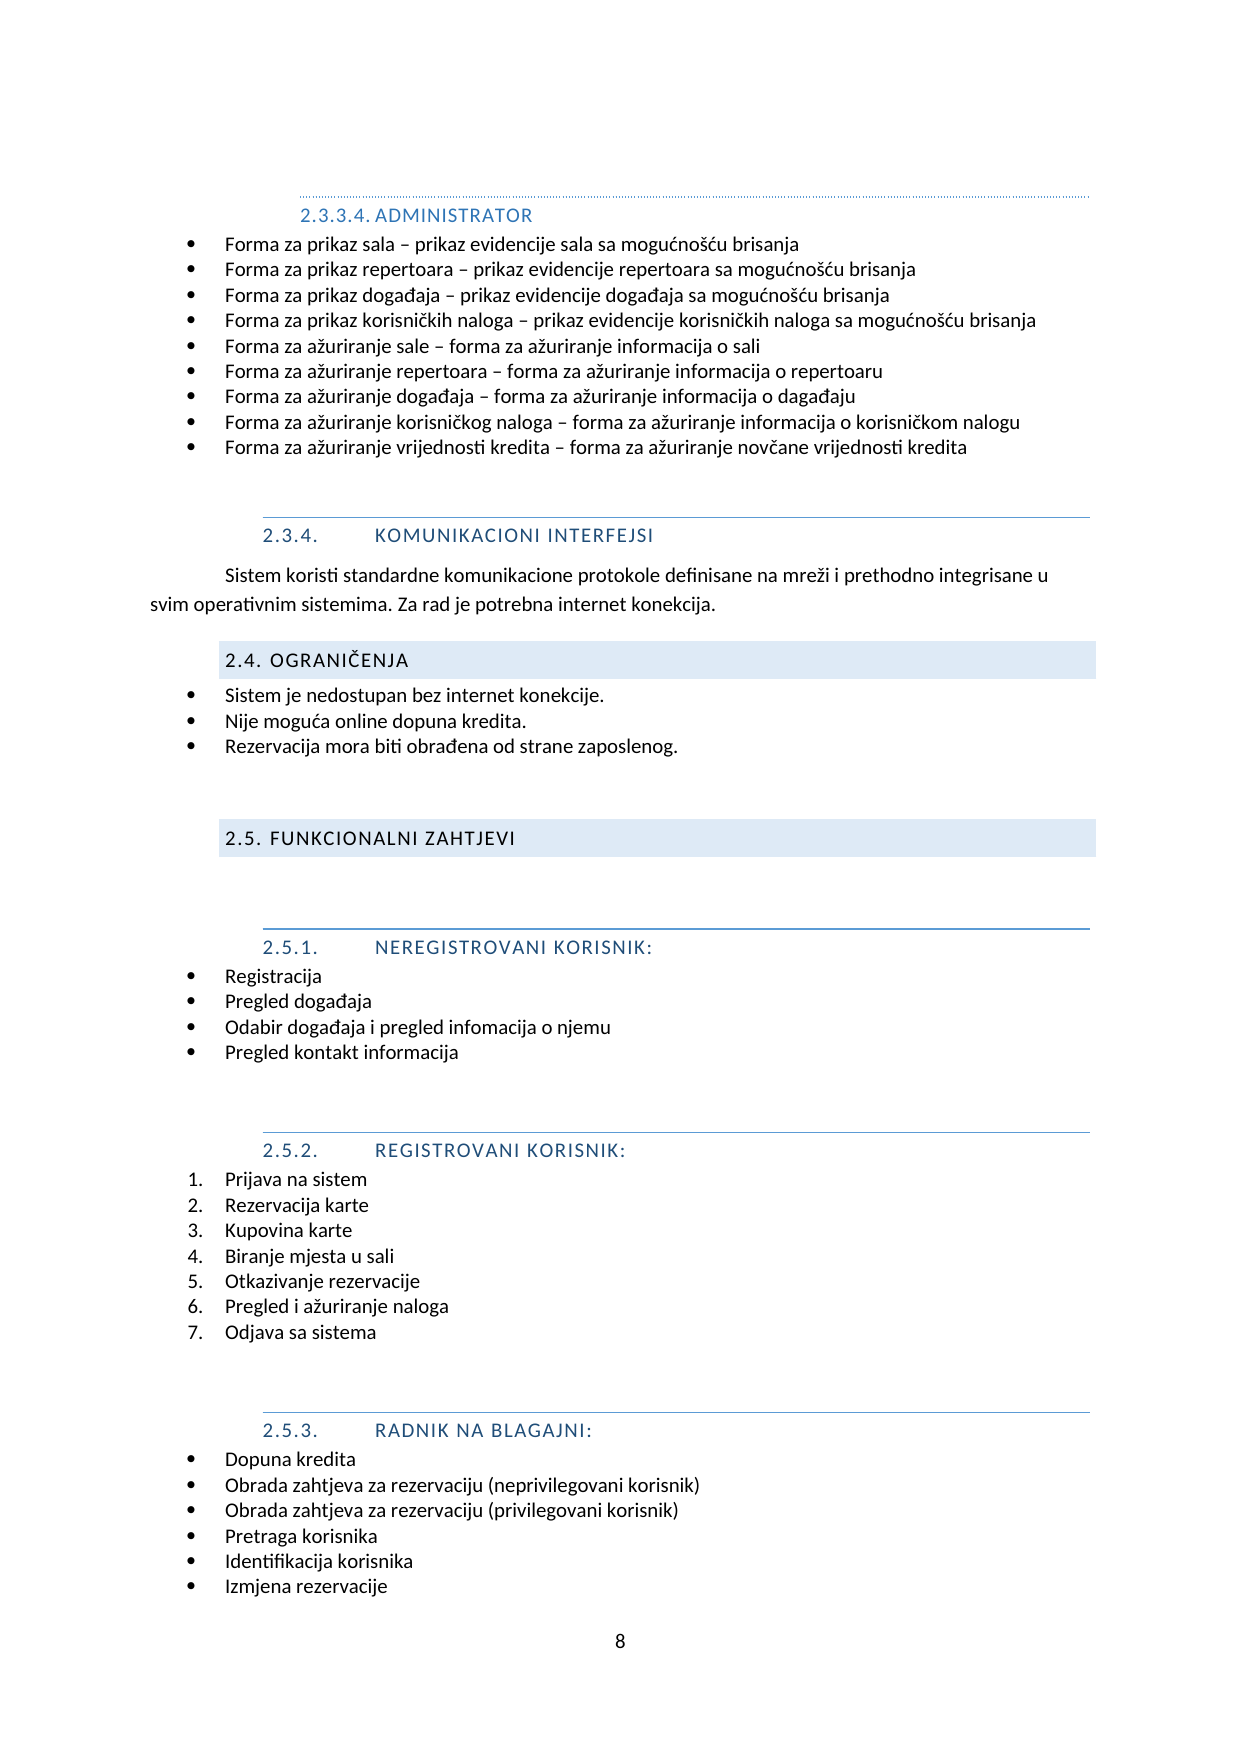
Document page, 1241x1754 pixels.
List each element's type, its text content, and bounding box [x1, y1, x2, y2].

list Forma za prikaz događaja – prikaz evidencije događaja sa mogućnošću brisanja [187, 282, 1090, 307]
list Rezervacija karte [187, 1192, 1090, 1217]
list Pregled događaja [187, 988, 1090, 1014]
list Prijava na sistem [187, 1167, 1090, 1192]
list Forma za ažuriranje događaja – forma za ažuriranje informacija o dagađaju [187, 384, 1090, 409]
list Pregled kontakt informacija [187, 1039, 1090, 1065]
text Sistem koristi standardne komunikacione protokole definisane na mreži i prethodno integrisane u svim operativnim sistemima. Za rad je potrebna internet konekcija. [150, 562, 1090, 616]
subtitle Funkcionalni zahtjevi [225, 826, 1090, 851]
list Pretraga korisnika [187, 1523, 1090, 1548]
list Forma za prikaz sala – prikaz evidencije sala sa mogućnošću brisanja [187, 231, 1090, 257]
list Forma za prikaz repertoara – prikaz evidencije repertoara sa mogućnošću brisanja [187, 257, 1090, 282]
list Rezervacija mora biti obrađena od strane zaposlenog. [187, 733, 1090, 759]
list Obrada zahtjeva za rezervaciju (privilegovani korisnik) [187, 1497, 1090, 1523]
list Pregled i ažuriranje naloga [187, 1294, 1090, 1319]
list Obrada zahtjeva za rezervaciju (neprivilegovani korisnik) [187, 1472, 1090, 1497]
list Identifikacija korisnika [187, 1548, 1090, 1574]
list Dopuna kredita [187, 1447, 1090, 1472]
list Otkazivanje rezervacije [187, 1268, 1090, 1294]
list Forma za ažuriranje repertoara – forma za ažuriranje informacija o repertoaru [187, 358, 1090, 384]
subtitle Radnik na blagajni: [262, 1413, 1090, 1443]
list Forma za ažuriranje vrijednosti kredita – forma za ažuriranje novčane vrijednosti kredita [187, 434, 1090, 460]
subtitle Registrovani korisnik: [262, 1133, 1090, 1163]
subtitle Administrator [300, 196, 1090, 227]
list Registracija [187, 963, 1090, 988]
list Nije moguća online dopuna kredita. [187, 708, 1090, 733]
list Izmjena rezervacije [187, 1574, 1090, 1599]
list Kupovina karte [187, 1217, 1090, 1243]
list Biranje mjesta u sali [187, 1243, 1090, 1268]
list Sistem je nedostupan bez internet konekcije. [187, 683, 1090, 708]
list Forma za ažuriranje sale – forma za ažuriranje informacija o sali [187, 333, 1090, 358]
list Forma za ažuriranje korisničkog naloga – forma za ažuriranje informacija o korisničkom nalogu [187, 409, 1090, 434]
subtitle Ograničenja [225, 647, 1090, 673]
subtitle Komunikacioni interfejsi [262, 518, 1090, 548]
subtitle Neregistrovani korisnik: [262, 929, 1090, 959]
list Forma za prikaz korisničkih naloga – prikaz evidencije korisničkih naloga sa mogućnošću brisanja [187, 307, 1090, 333]
list Odabir događaja i pregled infomacija o njemu [187, 1014, 1090, 1039]
list Odjava sa sistema [187, 1319, 1090, 1344]
